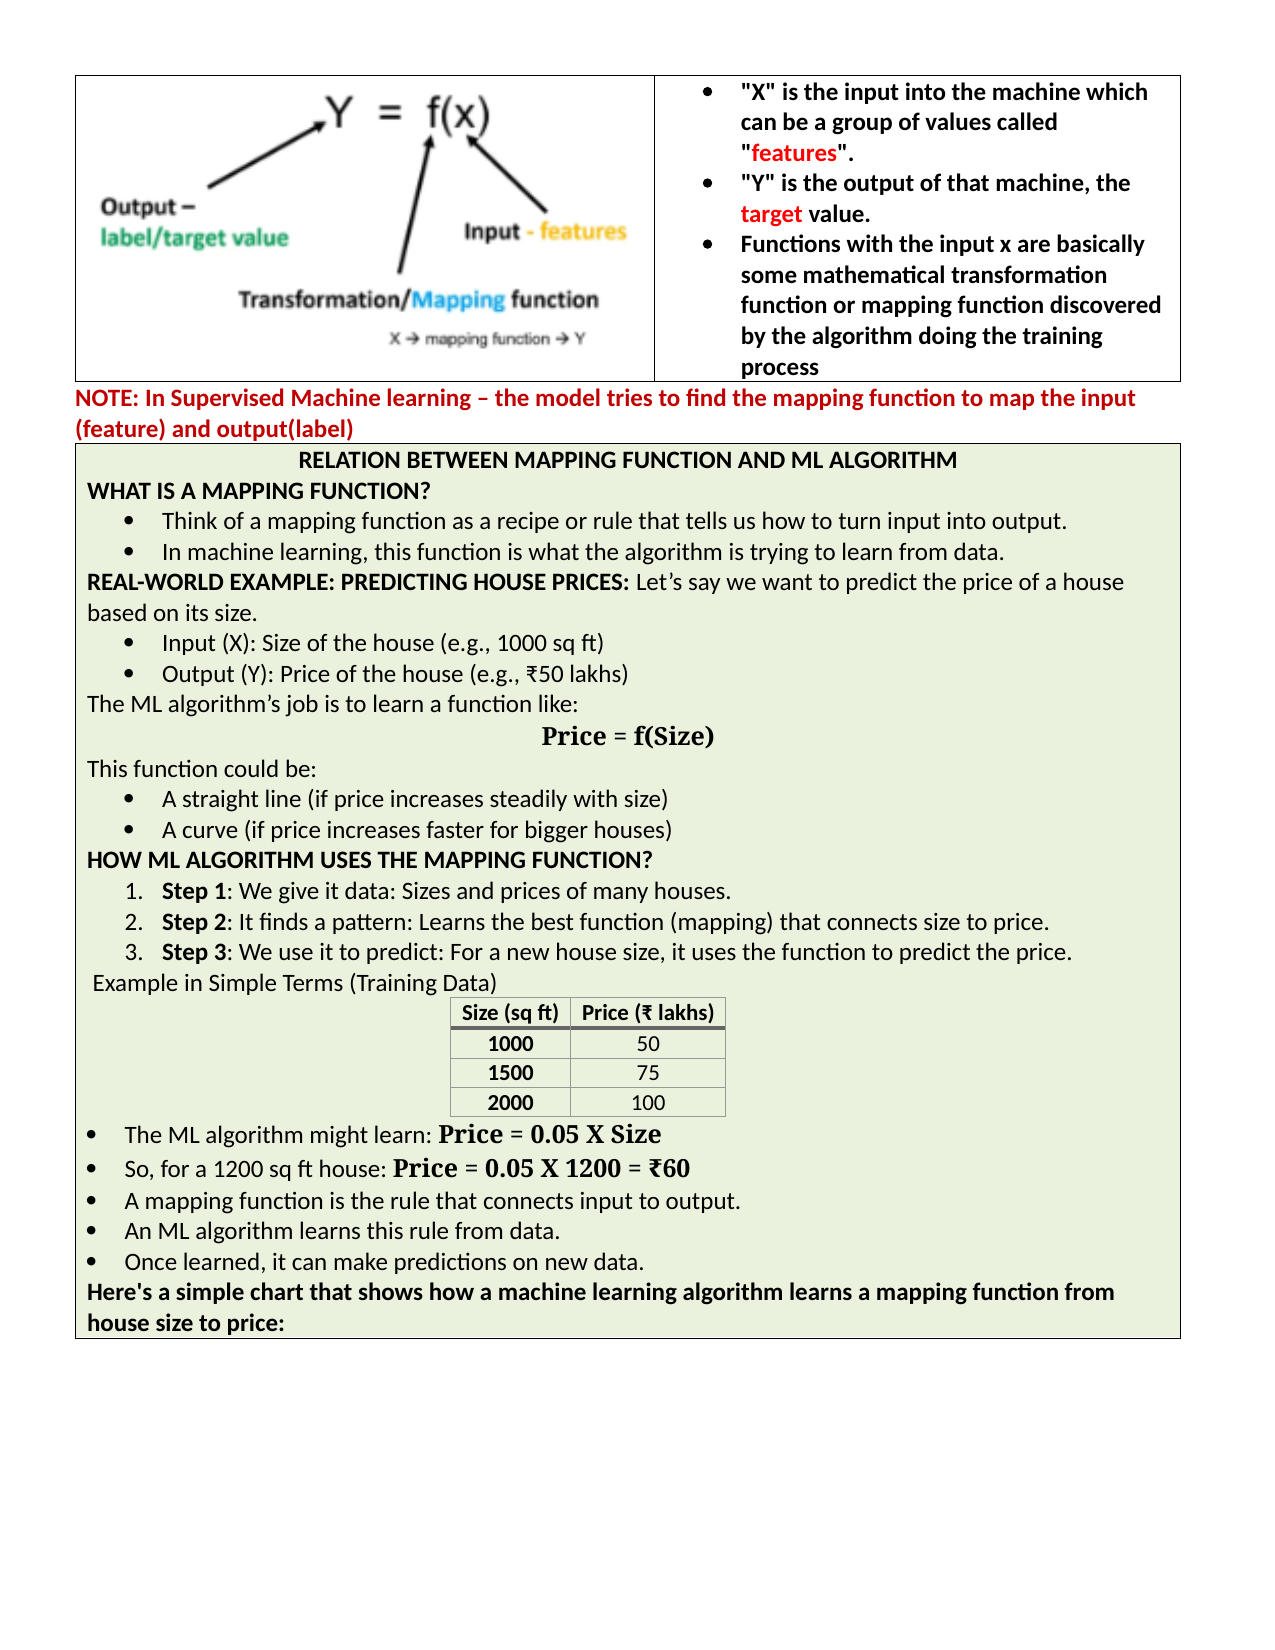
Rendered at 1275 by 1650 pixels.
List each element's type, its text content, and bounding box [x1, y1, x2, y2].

table_header [76, 76, 654, 381]
picture [86, 76, 642, 353]
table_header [76, 444, 1180, 1337]
text NOTE: In Supervised Machine learning – the model tries to find the mapping function to map the input (feature) and output(label) [75, 382, 1181, 443]
table_header "X" is the input into the machine which can be a group of values called "features". "Y" is the output of that machine, the target value. Functions with the input x are basically some mathematical transformation function or mapping function discovered by the algorithm doing the training process [655, 76, 1180, 381]
